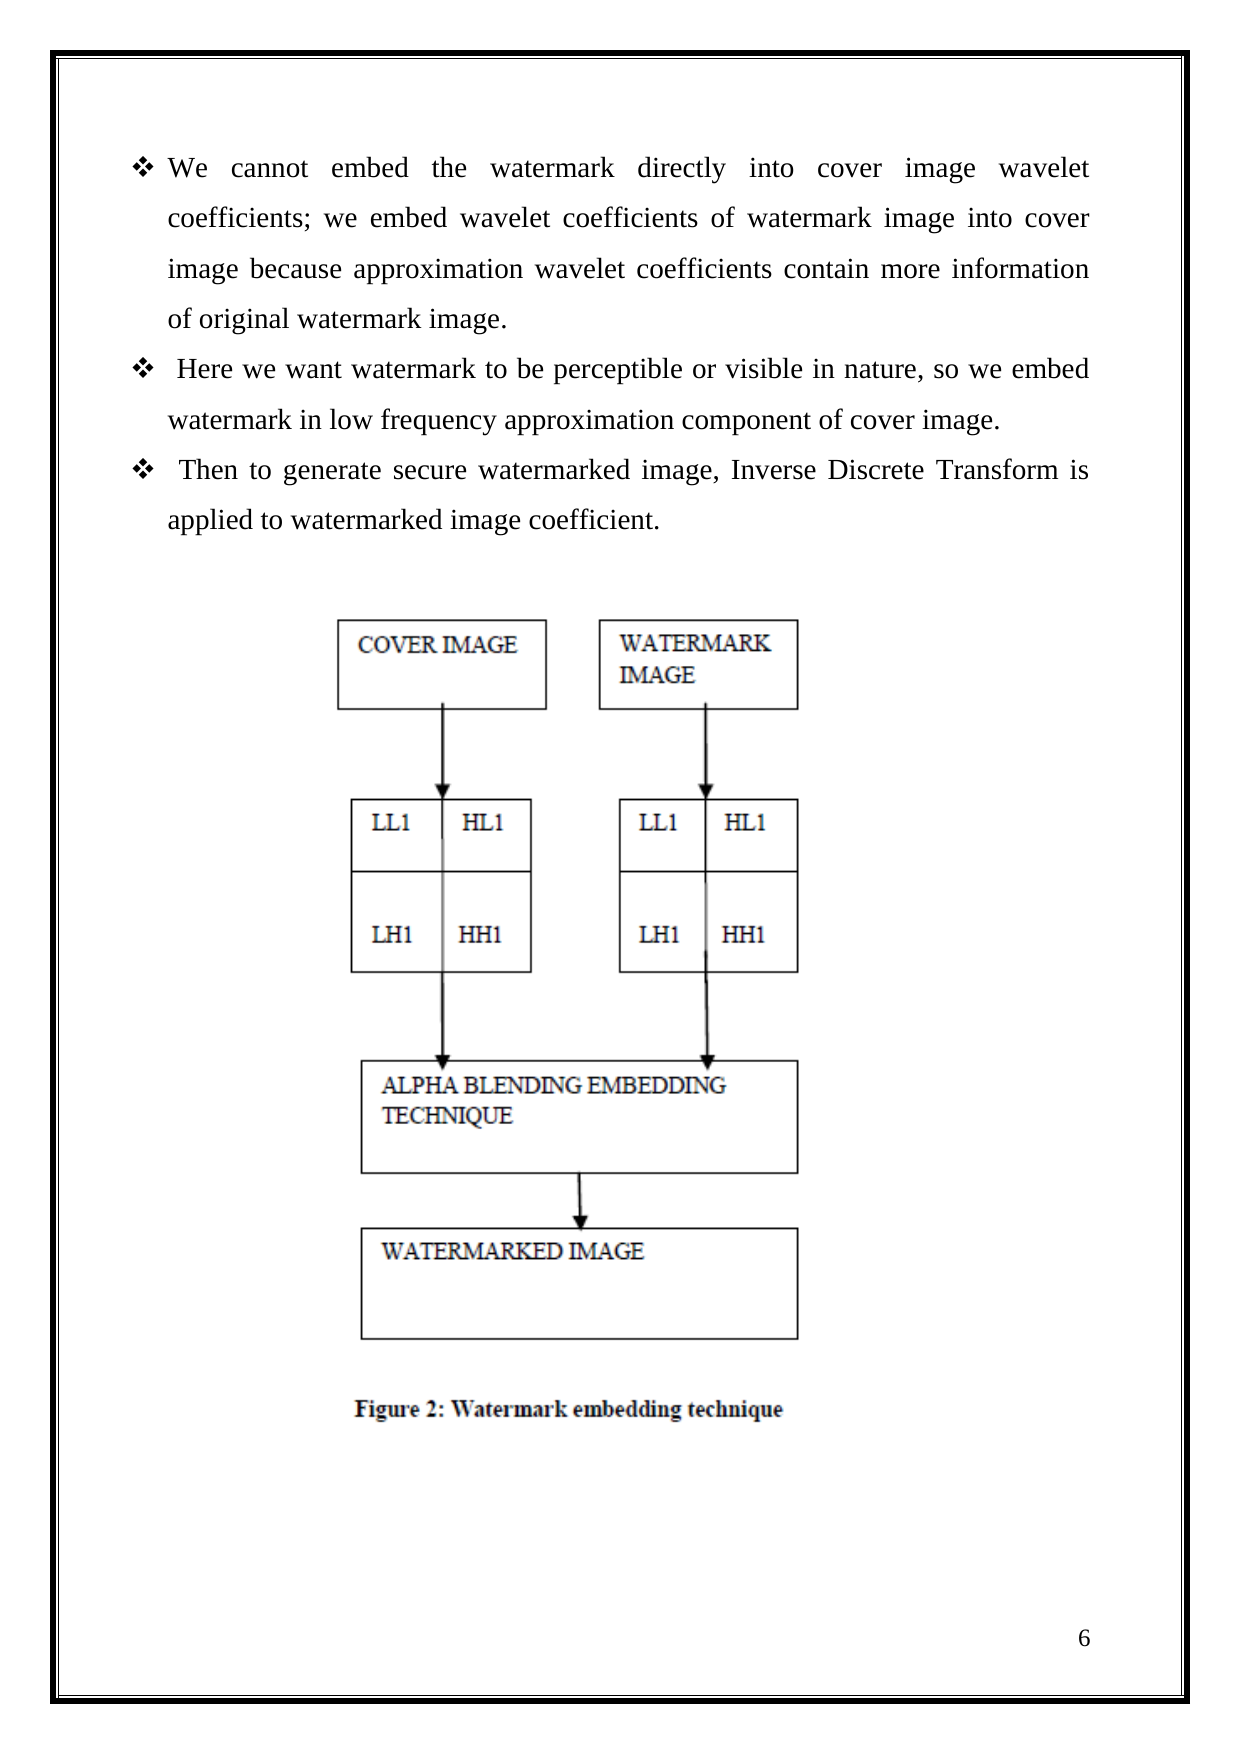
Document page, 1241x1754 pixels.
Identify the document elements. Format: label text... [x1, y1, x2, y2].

list Then to generate secure watermarked image, Inverse Discrete Transform is applied to watermarked image coefficient. [130, 452, 1090, 536]
list We cannot embed the watermark directly into cover image wavelet coefficients; we embed wavelet coefficients of watermark image into cover image because approximation wavelet coefficients contain more information of original watermark image. [130, 150, 1090, 334]
picture [294, 603, 881, 1444]
list Here we want watermark to be perceptible or visible in nature, so we embed watermark in low frequency approximation component of cover image. [130, 351, 1090, 435]
